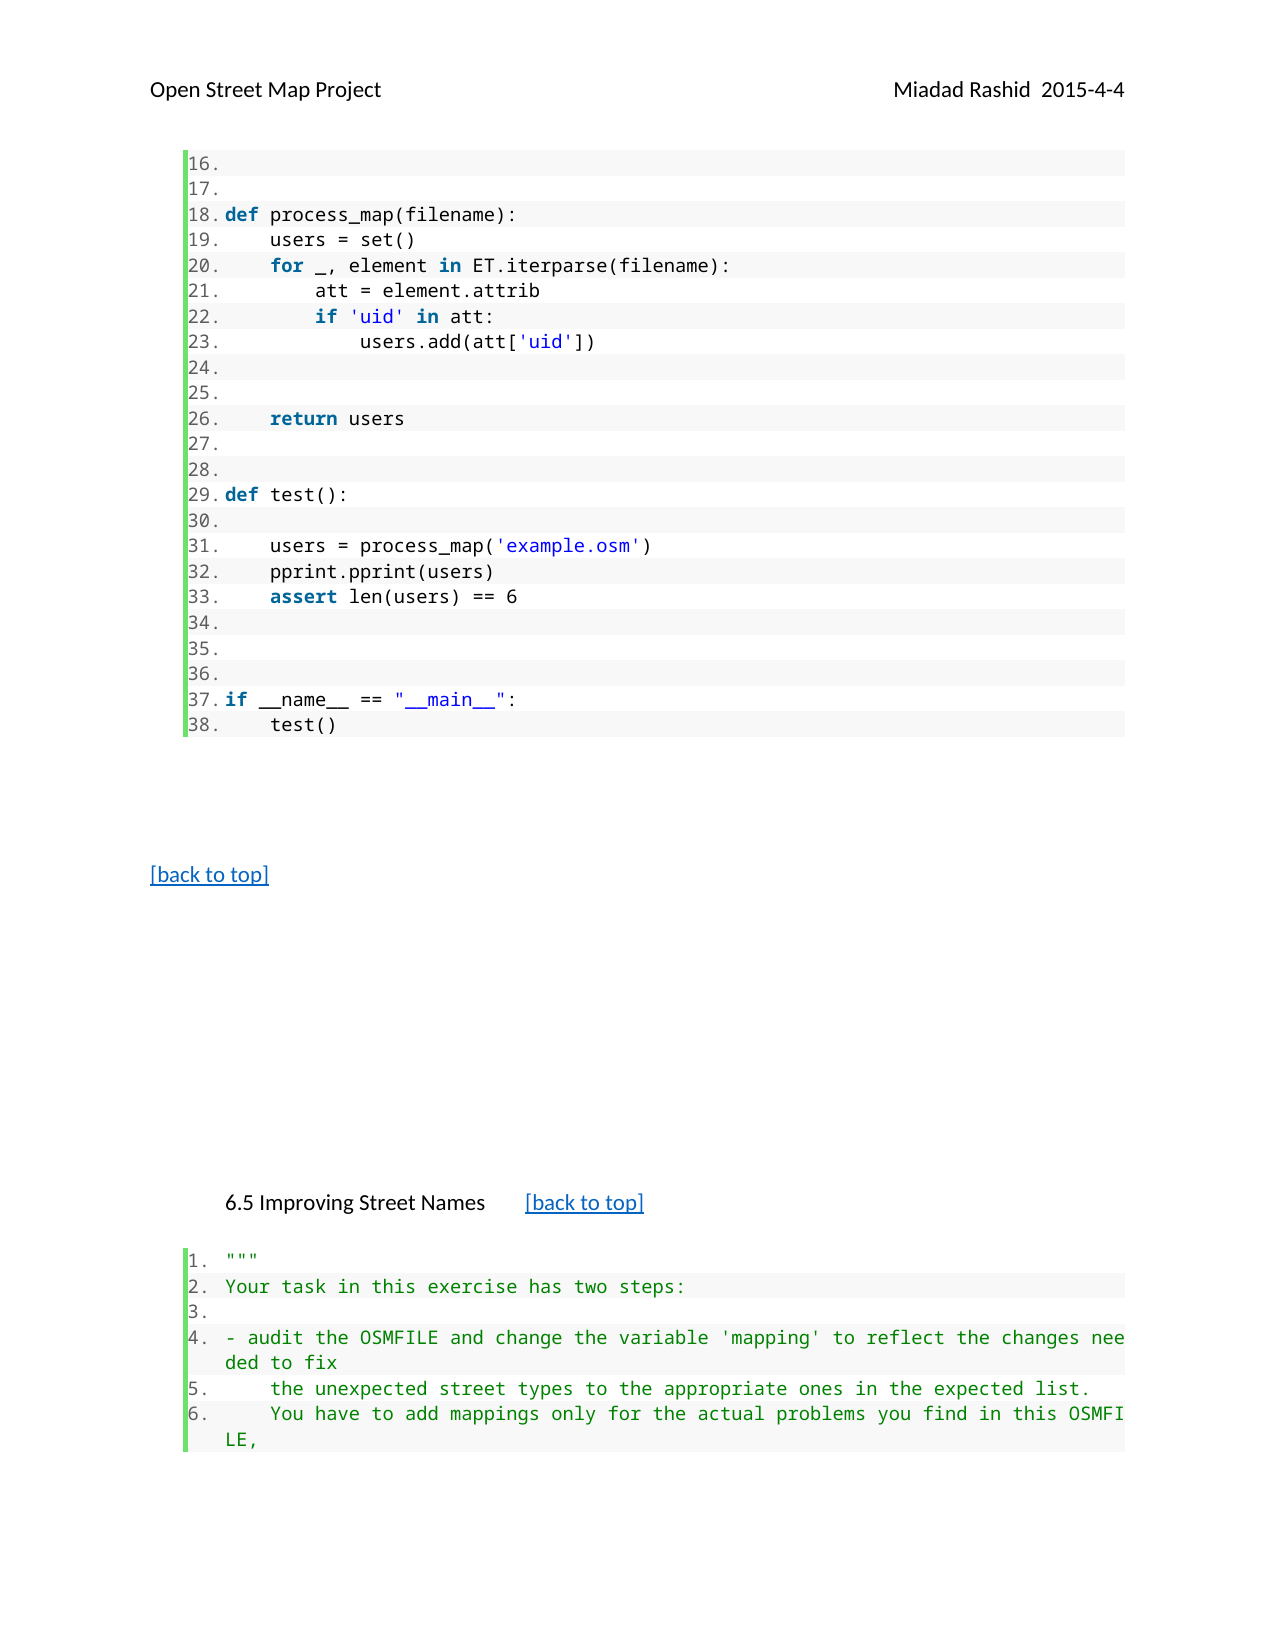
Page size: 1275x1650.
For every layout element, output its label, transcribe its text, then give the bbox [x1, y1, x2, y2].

list def test(): [188, 482, 1125, 507]
list if 'uid' in att: [188, 303, 1125, 329]
list - audit the OSMFILE and change the variable 'mapping' to reflect the changes needed to fix [188, 1324, 1125, 1375]
list """ [183, 1247, 1125, 1273]
text 6.5 Improving Street Names [back to top] [150, 1188, 1125, 1216]
list att = element.attrib [188, 278, 1125, 303]
list users.add(att['uid']) [188, 329, 1125, 354]
list return users [188, 405, 1125, 431]
list test() [188, 711, 1125, 737]
list Your task in this exercise has two steps: [188, 1273, 1125, 1298]
list if __name__ == "__main__": [188, 686, 1125, 711]
text [back to top] [150, 860, 1125, 888]
list for _, element in ET.iterparse(filename): [188, 252, 1125, 278]
list pprint.pprint(users) [188, 558, 1125, 584]
list assert len(users) == 6 [188, 584, 1125, 609]
list users = set() [188, 227, 1125, 252]
list the unexpected street types to the appropriate ones in the expected list. [188, 1375, 1125, 1401]
list You have to add mappings only for the actual problems you find in this OSMFILE, [188, 1401, 1125, 1452]
list users = process_map('example.osm') [188, 533, 1125, 558]
list def process_map(filename): [188, 201, 1125, 227]
